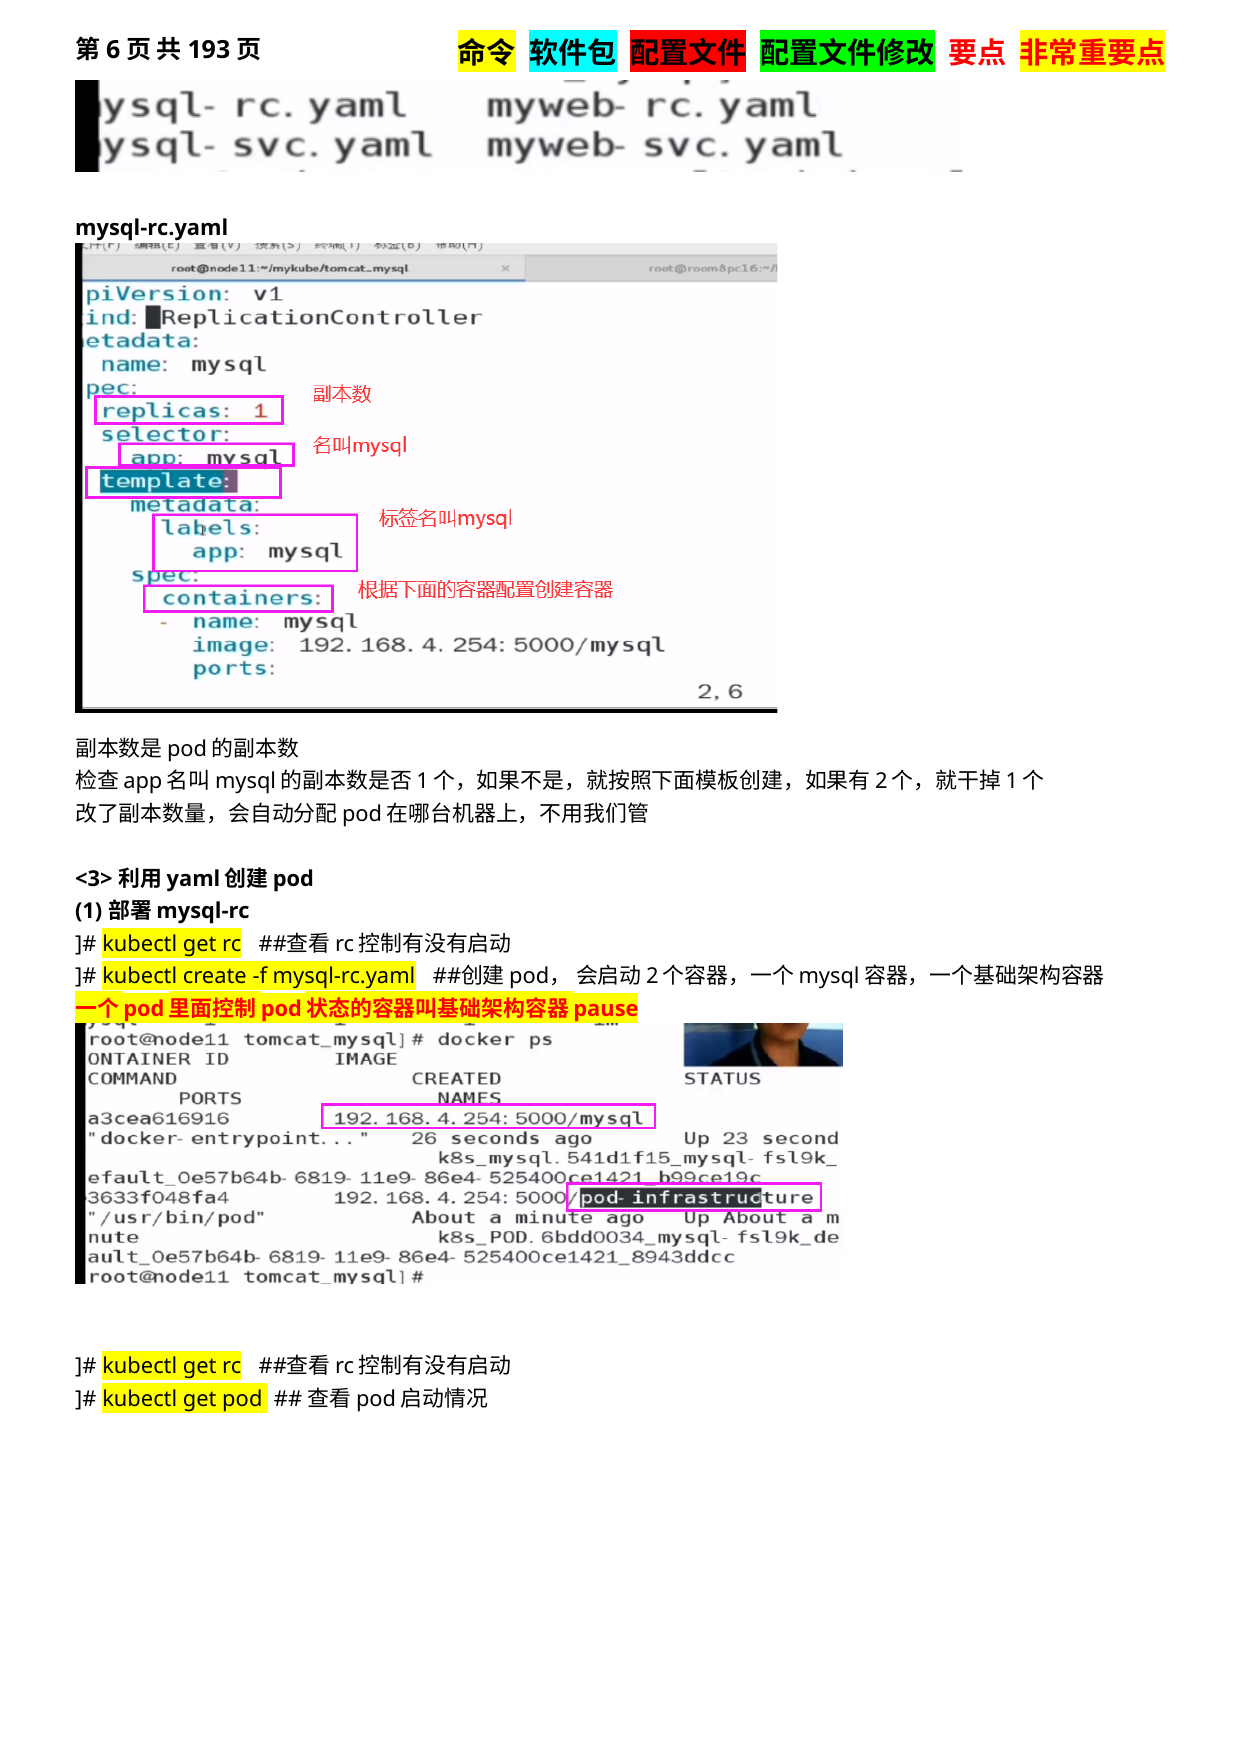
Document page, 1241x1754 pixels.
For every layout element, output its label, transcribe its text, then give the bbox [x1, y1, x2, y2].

picture [75, 1023, 843, 1284]
text <3> 利用yaml创建pod [75, 861, 1165, 893]
text 改了副本数量，会自动分配pod在哪台机器上，不用我们管 [75, 796, 1165, 828]
text 副本数是pod的副本数 [75, 731, 1165, 763]
picture [75, 80, 963, 172]
text 检查app名叫mysql的副本数是否1个，如果不是，就按照下面模板创建，如果有2个，就干掉1个 [75, 763, 1165, 796]
text ]# kubectl get rc ##查看rc控制有没有启动 [75, 926, 1165, 958]
text mysql-rc.yaml [75, 211, 1165, 243]
text ]# kubectl create -f mysql-rc.yaml ##创建pod， 会启动2个容器，一个mysql容器，一个基础架构容器 [75, 958, 1165, 991]
text ]# kubectl get pod ## 查看pod启动情况 [75, 1381, 1165, 1413]
text ]# kubectl get rc ##查看rc控制有没有启动 [75, 1348, 1165, 1381]
picture [75, 243, 778, 713]
text 一个pod里面控制pod状态的容器叫基础架构容器pause [573, 991, 1165, 1023]
text (1) 部署mysql-rc [75, 893, 1165, 926]
